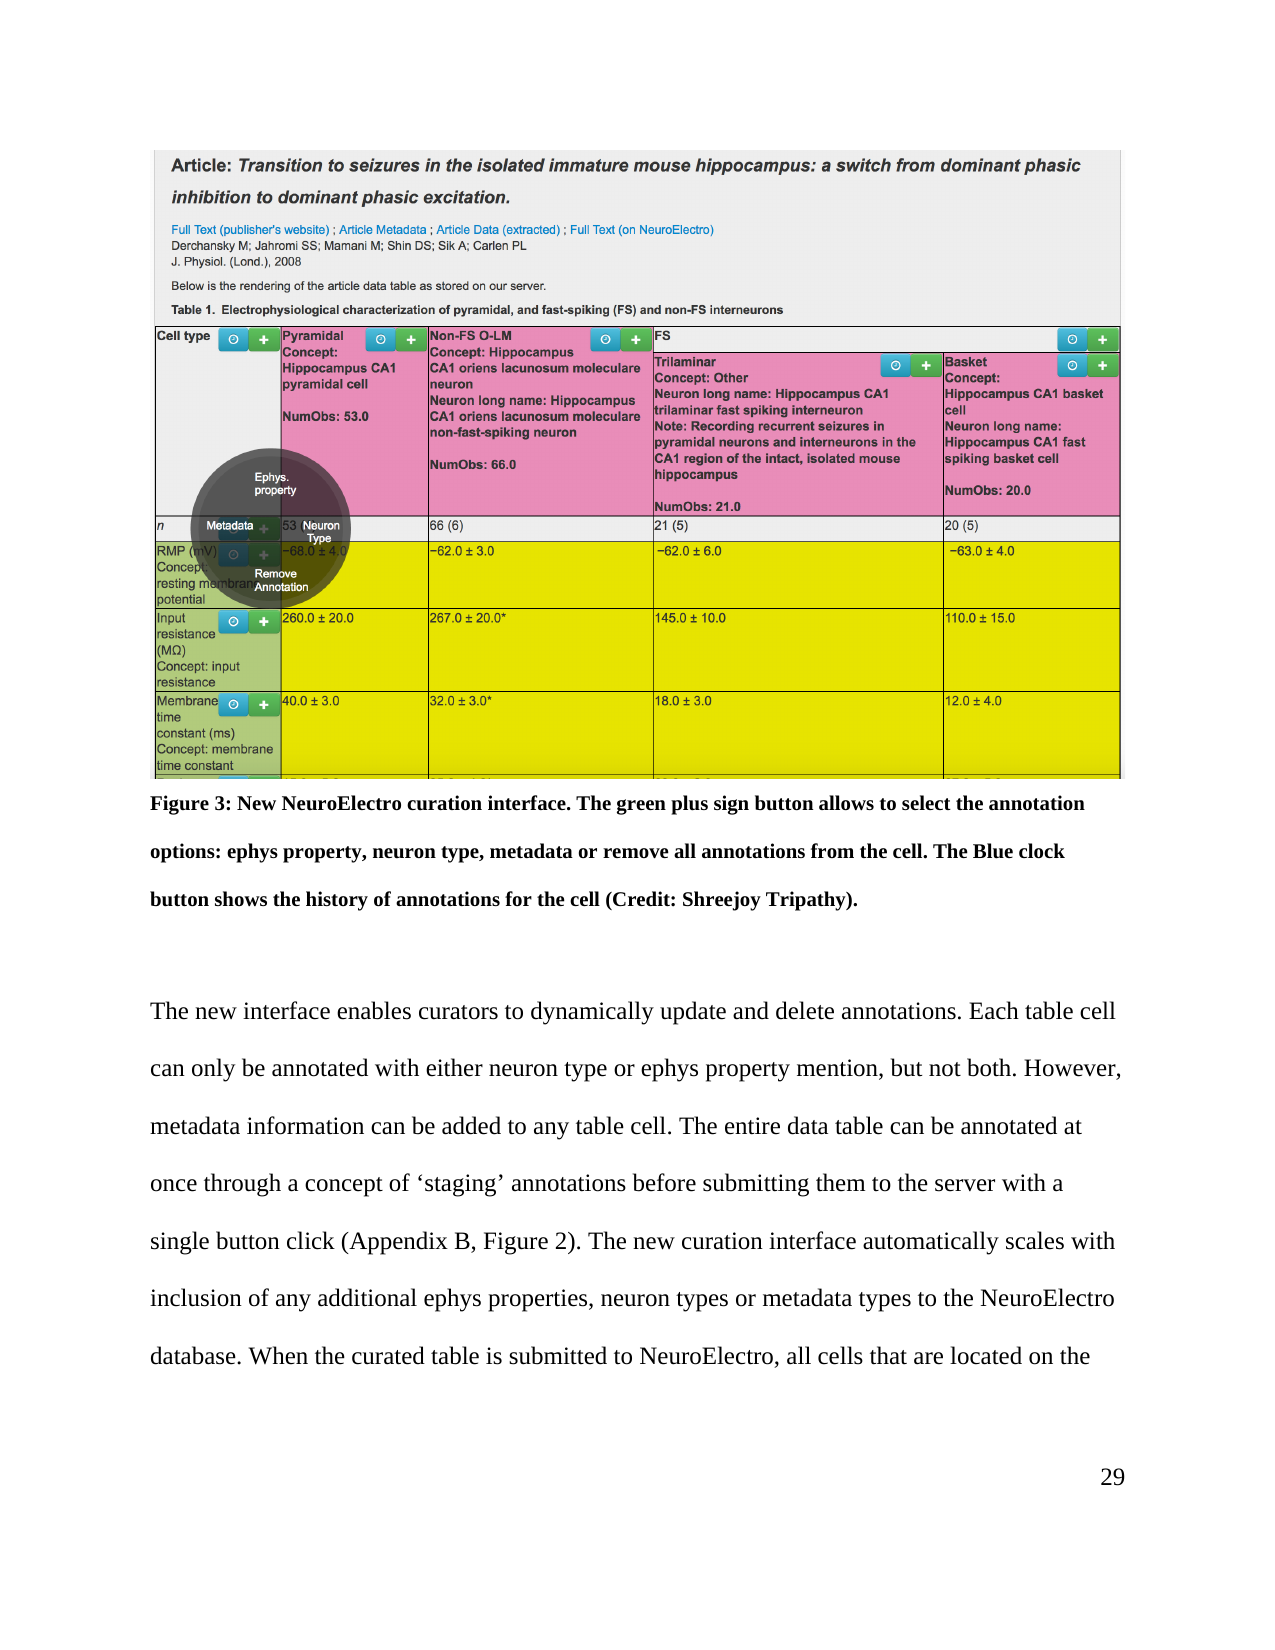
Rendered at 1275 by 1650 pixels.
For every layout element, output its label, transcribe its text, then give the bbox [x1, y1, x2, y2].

picture [150, 150, 1125, 779]
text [150, 996, 1125, 1370]
text Figure 3: New NeuroElectro curation interface. The green plus sign button allows to select the annotation options: ephys property, neuron type, metadata or remove all annotations from the cell. The Blue clock button shows the history of annotations for the cell (Credit: Shreejoy Tripathy). [150, 791, 1125, 911]
